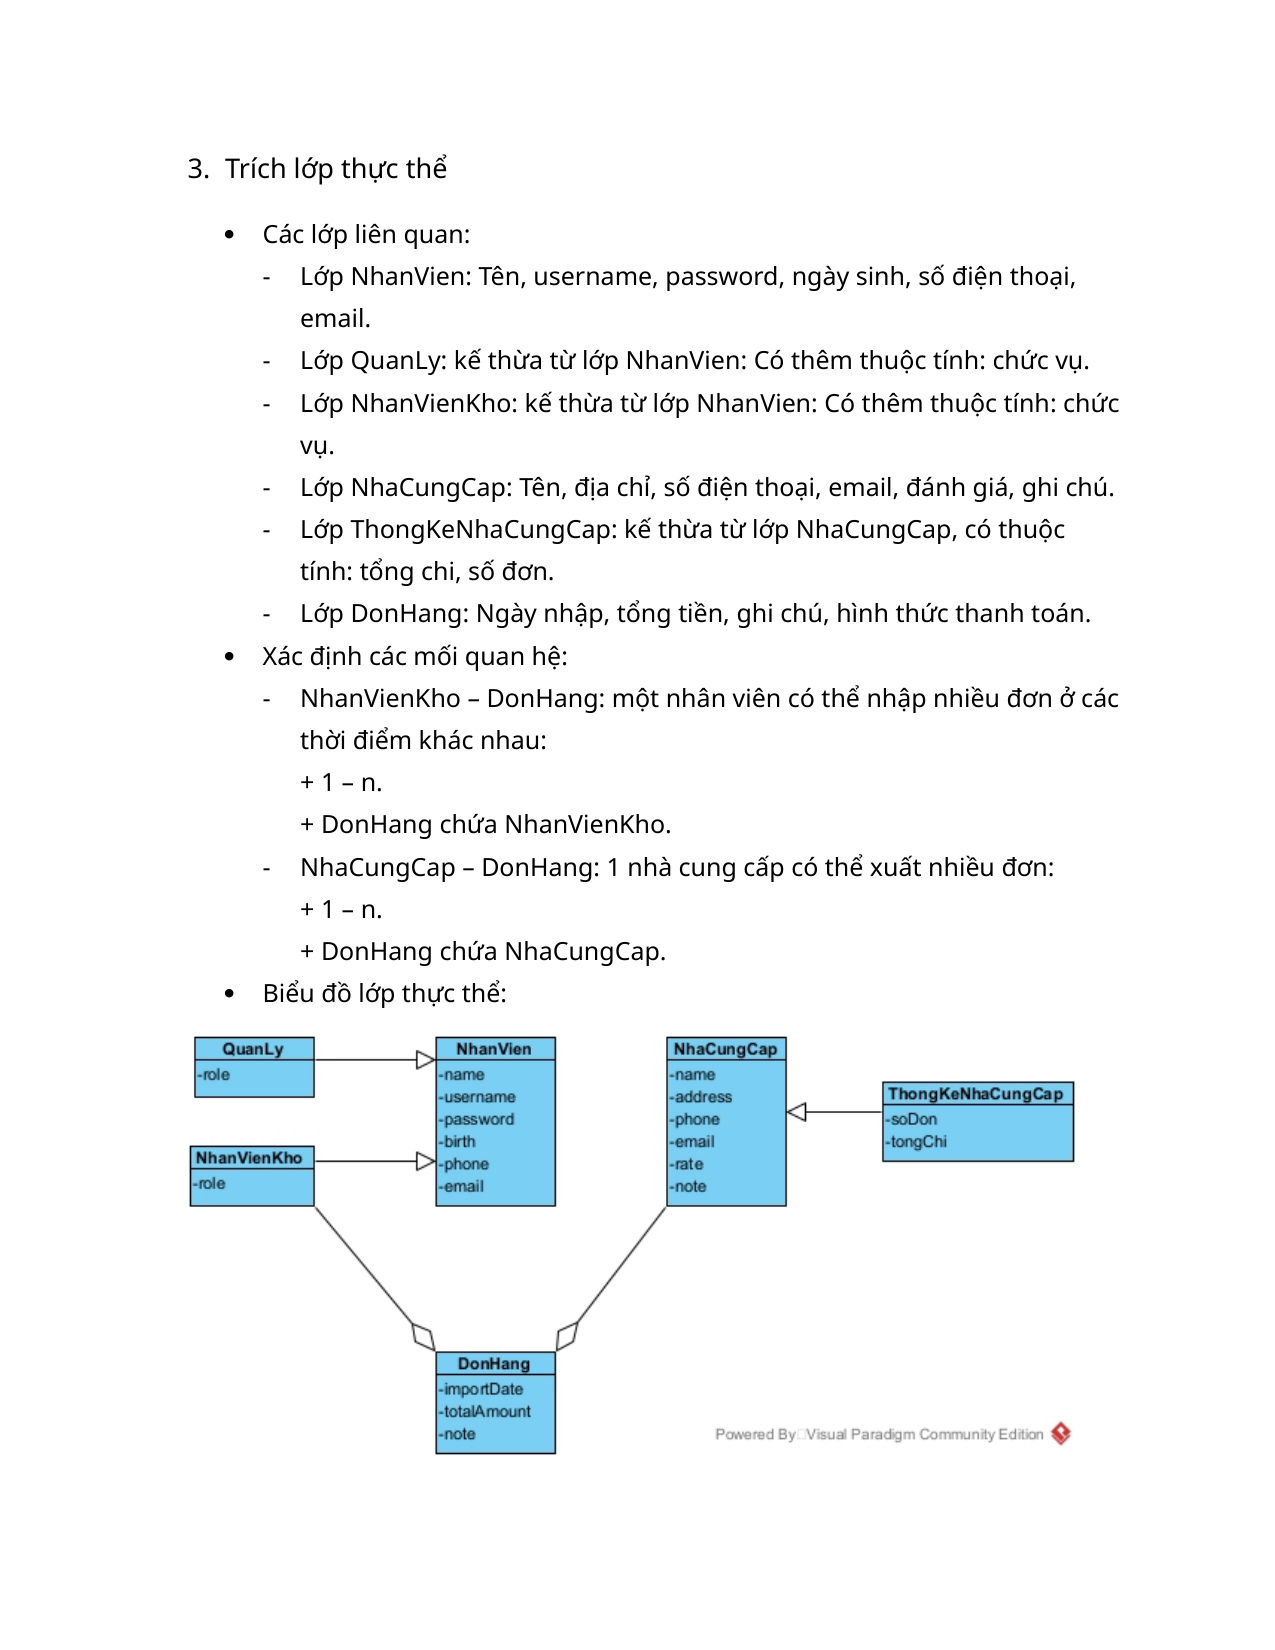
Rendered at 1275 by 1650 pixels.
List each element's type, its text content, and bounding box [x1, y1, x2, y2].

list Lớp NhaCungCap: Tên, địa chỉ, số điện thoại, email, đánh giá, ghi chú. [262, 469, 1125, 504]
list Lớp DonHang: Ngày nhập, tổng tiền, ghi chú, hình thức thanh toán. [262, 596, 1125, 630]
list + DonHang chứa NhanVienKho. [300, 807, 1125, 841]
list + DonHang chứa NhaCungCap. [300, 934, 1125, 968]
list + 1 – n. [300, 765, 1125, 799]
list NhaCungCap – DonHang: 1 nhà cung cấp có thể xuất nhiều đơn: [262, 849, 1125, 883]
list Xác định các mối quan hệ: [225, 638, 1125, 672]
subtitle Trích lớp thực thể [187, 150, 1125, 187]
picture [187, 1034, 1079, 1459]
list Lớp QuanLy: kế thừa từ lớp NhanVien: Có thêm thuộc tính: chức vụ. [262, 343, 1125, 377]
list Các lớp liên quan: [225, 216, 1125, 251]
list + 1 – n. [300, 891, 1125, 926]
list Lớp NhanVien: Tên, username, password, ngày sinh, số điện thoại, email. [262, 259, 1125, 335]
list NhanVienKho – DonHang: một nhân viên có thể nhập nhiều đơn ở các thời điểm khác nhau: [262, 681, 1125, 757]
list Lớp ThongKeNhaCungCap: kế thừa từ lớp NhaCungCap, có thuộc tính: tổng chi, số đơn. [262, 512, 1125, 588]
list Biểu đồ lớp thực thể: [225, 976, 1125, 1010]
list Lớp NhanVienKho: kế thừa từ lớp NhanVien: Có thêm thuộc tính: chức vụ. [262, 385, 1125, 461]
